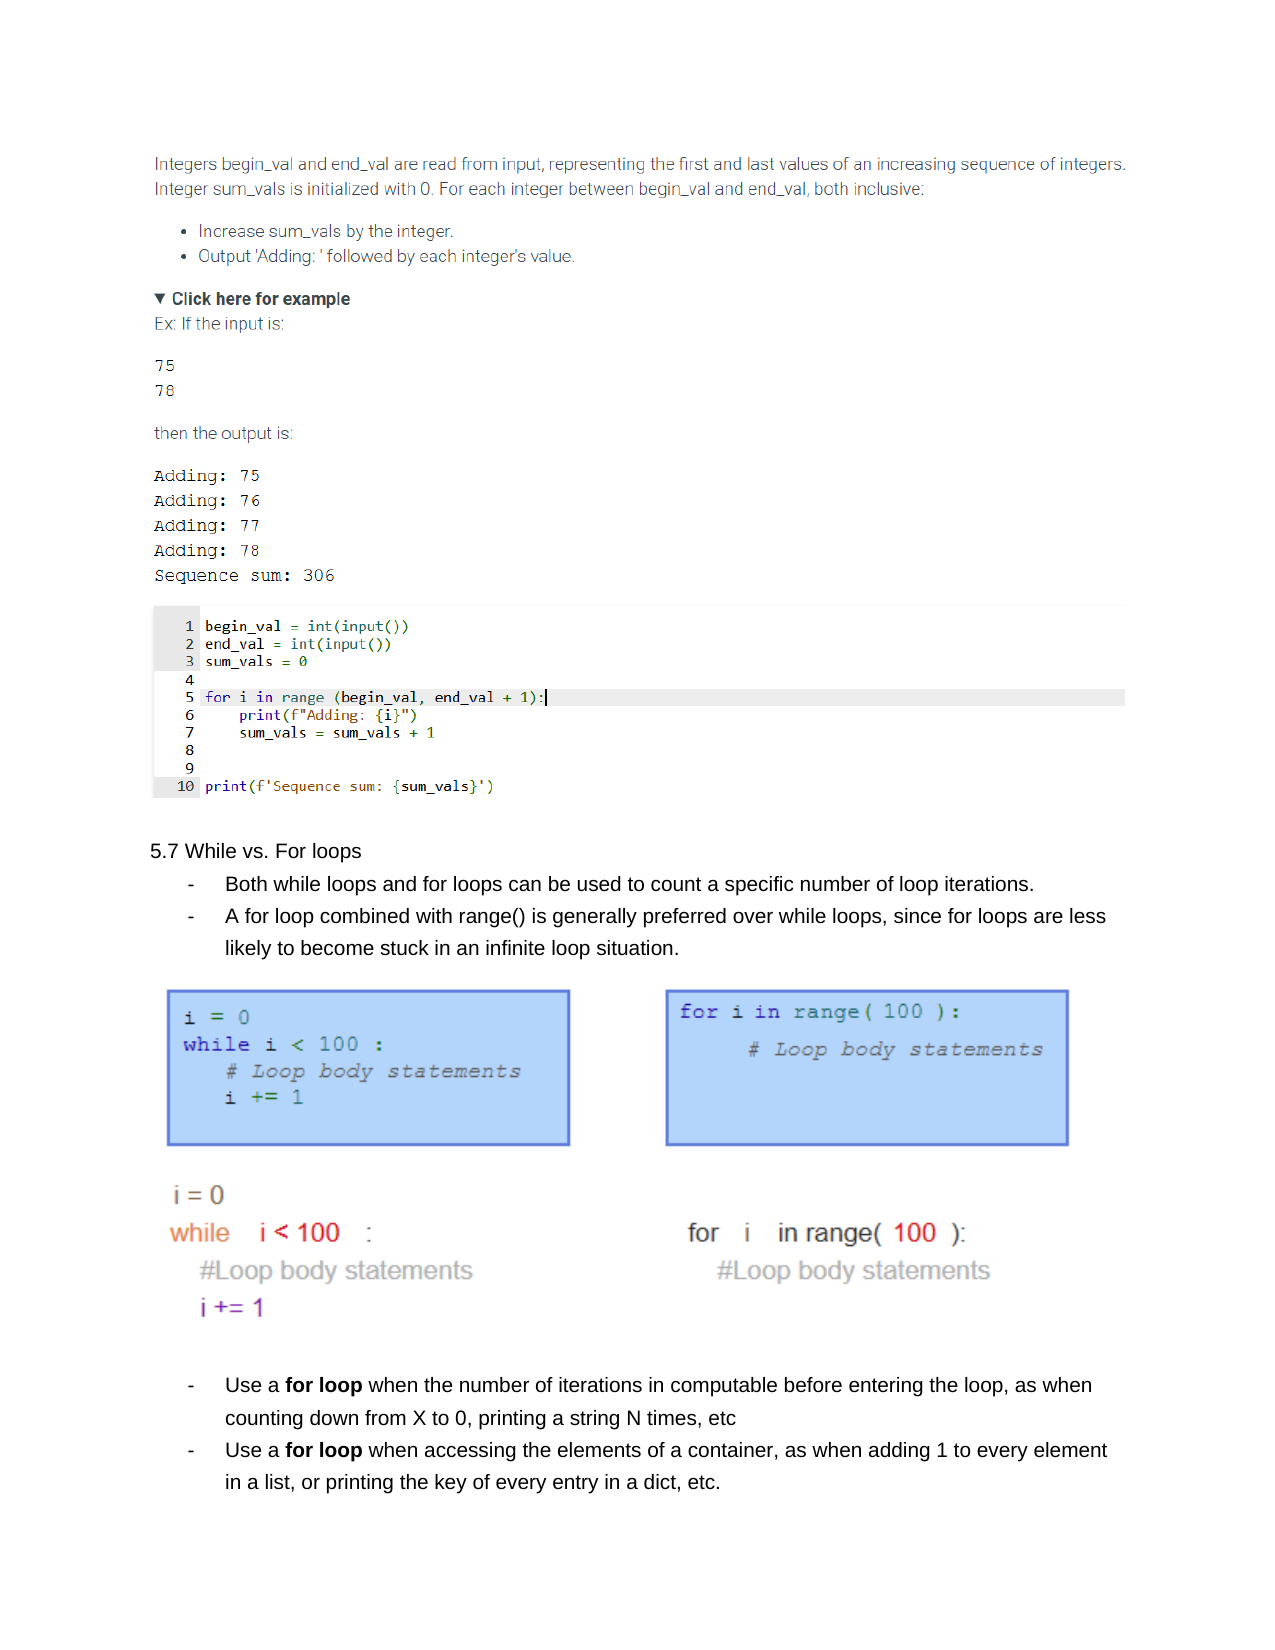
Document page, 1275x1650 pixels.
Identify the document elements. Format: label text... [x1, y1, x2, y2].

list Use a for loop when the number of iterations in computable before entering the loop, as when counting down from X to 0, printing a string N times, etc [187, 1373, 1125, 1429]
list Both while loops and for loops can be used to count a specific number of loop iterations. [187, 872, 1125, 896]
list Use a for loop when accessing the elements of a container, as when adding 1 to every element in a list, or printing the key of every entry in a dict, etc. [187, 1438, 1125, 1494]
list A for loop combined with range() is generally preferred over while loops, since for loops are less likely to become stuck in an infinite loop situation. [187, 904, 1125, 960]
text 5.7 While vs. For loops [150, 839, 1125, 863]
picture [150, 150, 1125, 798]
picture [150, 968, 1113, 1364]
